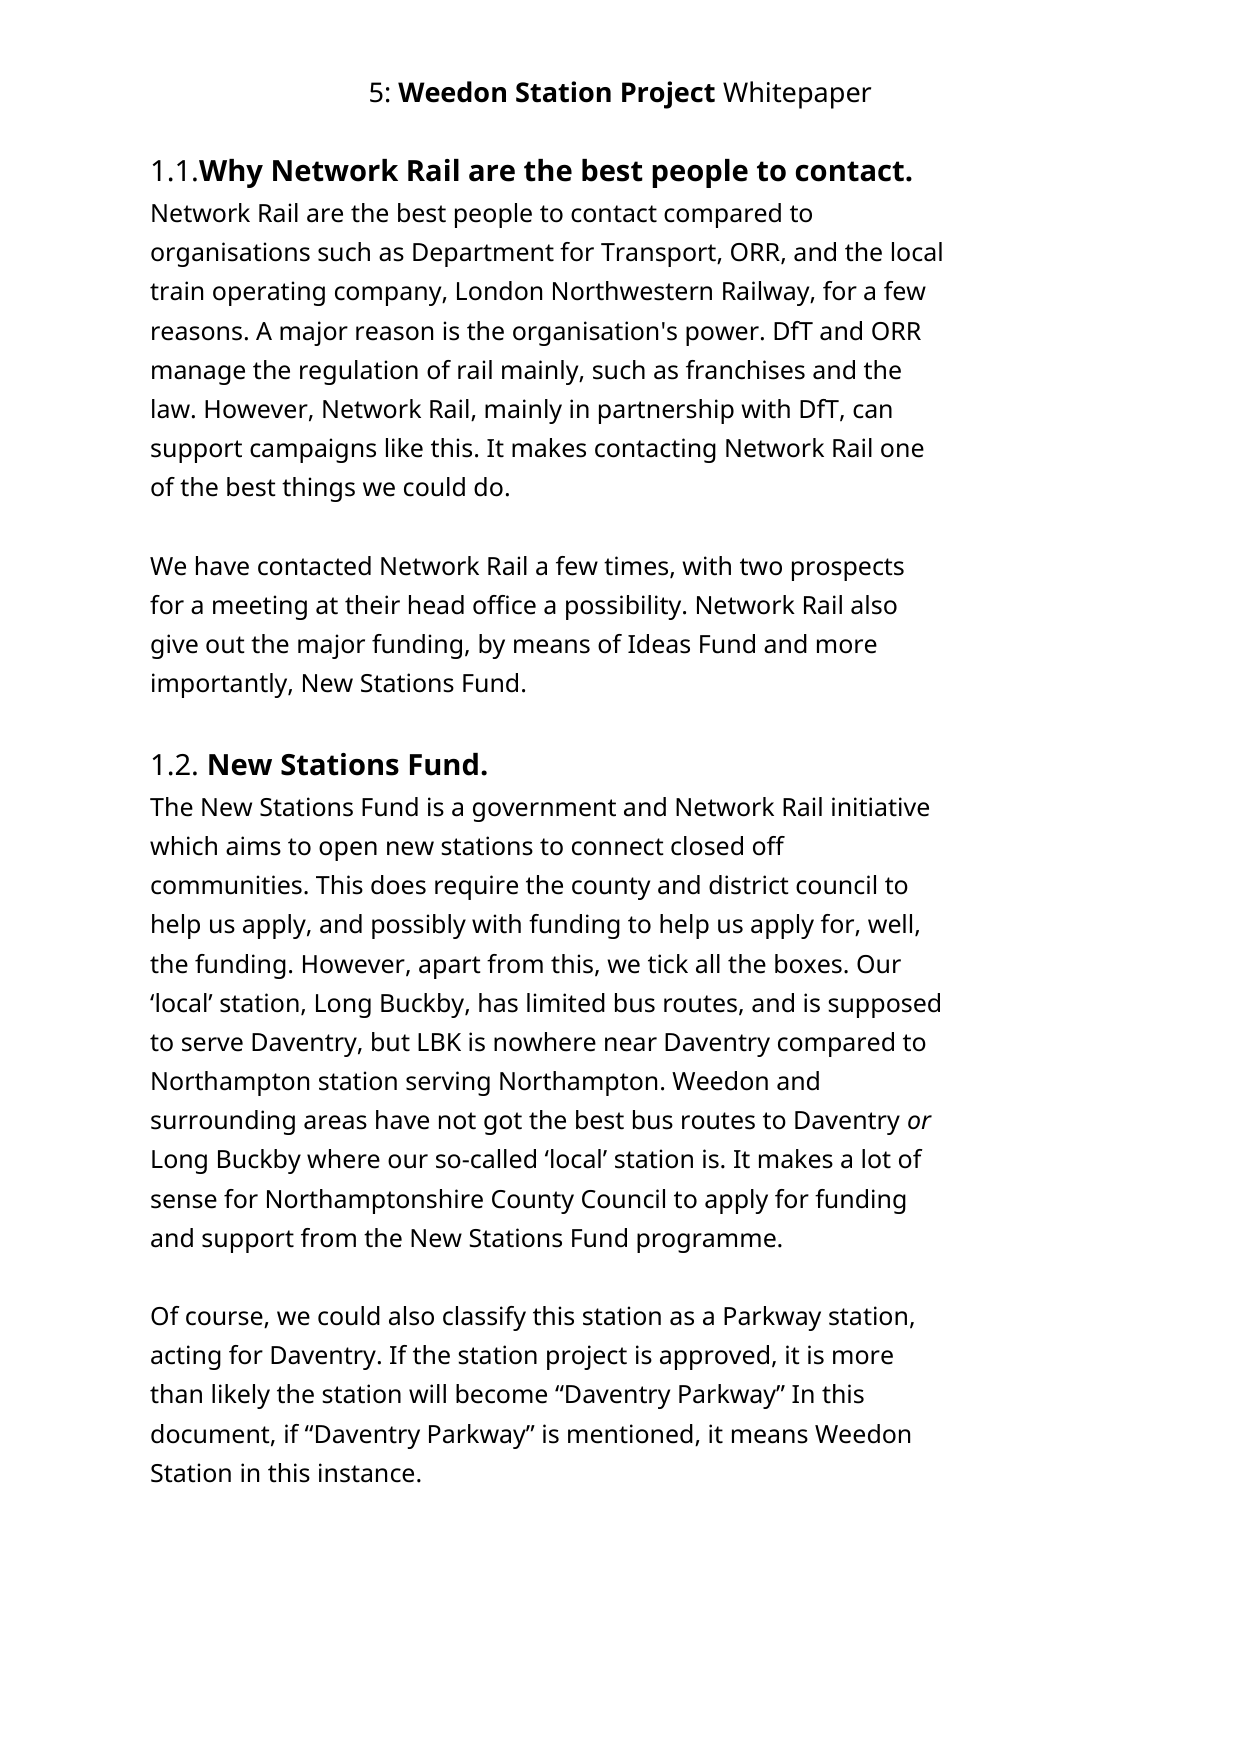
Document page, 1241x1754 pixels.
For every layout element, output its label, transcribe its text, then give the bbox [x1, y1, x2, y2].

text Of course, we could also classify this station as a Parkway station, acting for Daventry. If the station project is approved, it is more than likely the station will become “Daventry Parkway” In this document, if “Daventry Parkway” is mentioned, it means Weedon Station in this instance. [150, 1299, 944, 1489]
text 1.1.Why Network Rail are the best people to contact. [150, 150, 944, 190]
text We have contacted Network Rail a few times, with two prospects for a meeting at their head office a possibility. Network Rail also give out the major funding, by means of Ideas Fund and more importantly, New Stations Fund. [150, 548, 944, 700]
text 1.2. New Stations Fund. [150, 744, 944, 784]
text Network Rail are the best people to contact compared to organisations such as Department for Transport, ORR, and the local train operating company, London Northwestern Railway, for a few reasons. A major reason is the organisation's power. DfT and ORR manage the regulation of rail mainly, such as franchises and the law. However, Network Rail, mainly in partnership with DfT, can support campaigns like this. It makes contacting Network Rail one of the best things we could do. [150, 196, 944, 504]
text The New Stations Fund is a government and Network Rail initiative which aims to open new stations to connect closed off communities. This does require the county and district council to help us apply, and possibly with funding to help us apply for, well, the funding. However, apart from this, we tick all the boxes. Our ‘local’ station, Long Buckby, has limited bus routes, and is supposed to serve Daventry, but LBK is nowhere near Daventry compared to Northampton station serving Northampton. Weedon and surrounding areas have not got the best bus routes to Daventry or Long Buckby where our so-called ‘local’ station is. It makes a lot of sense for Northamptonshire County Council to apply for funding and support from the New Stations Fund programme. [150, 789, 944, 1254]
